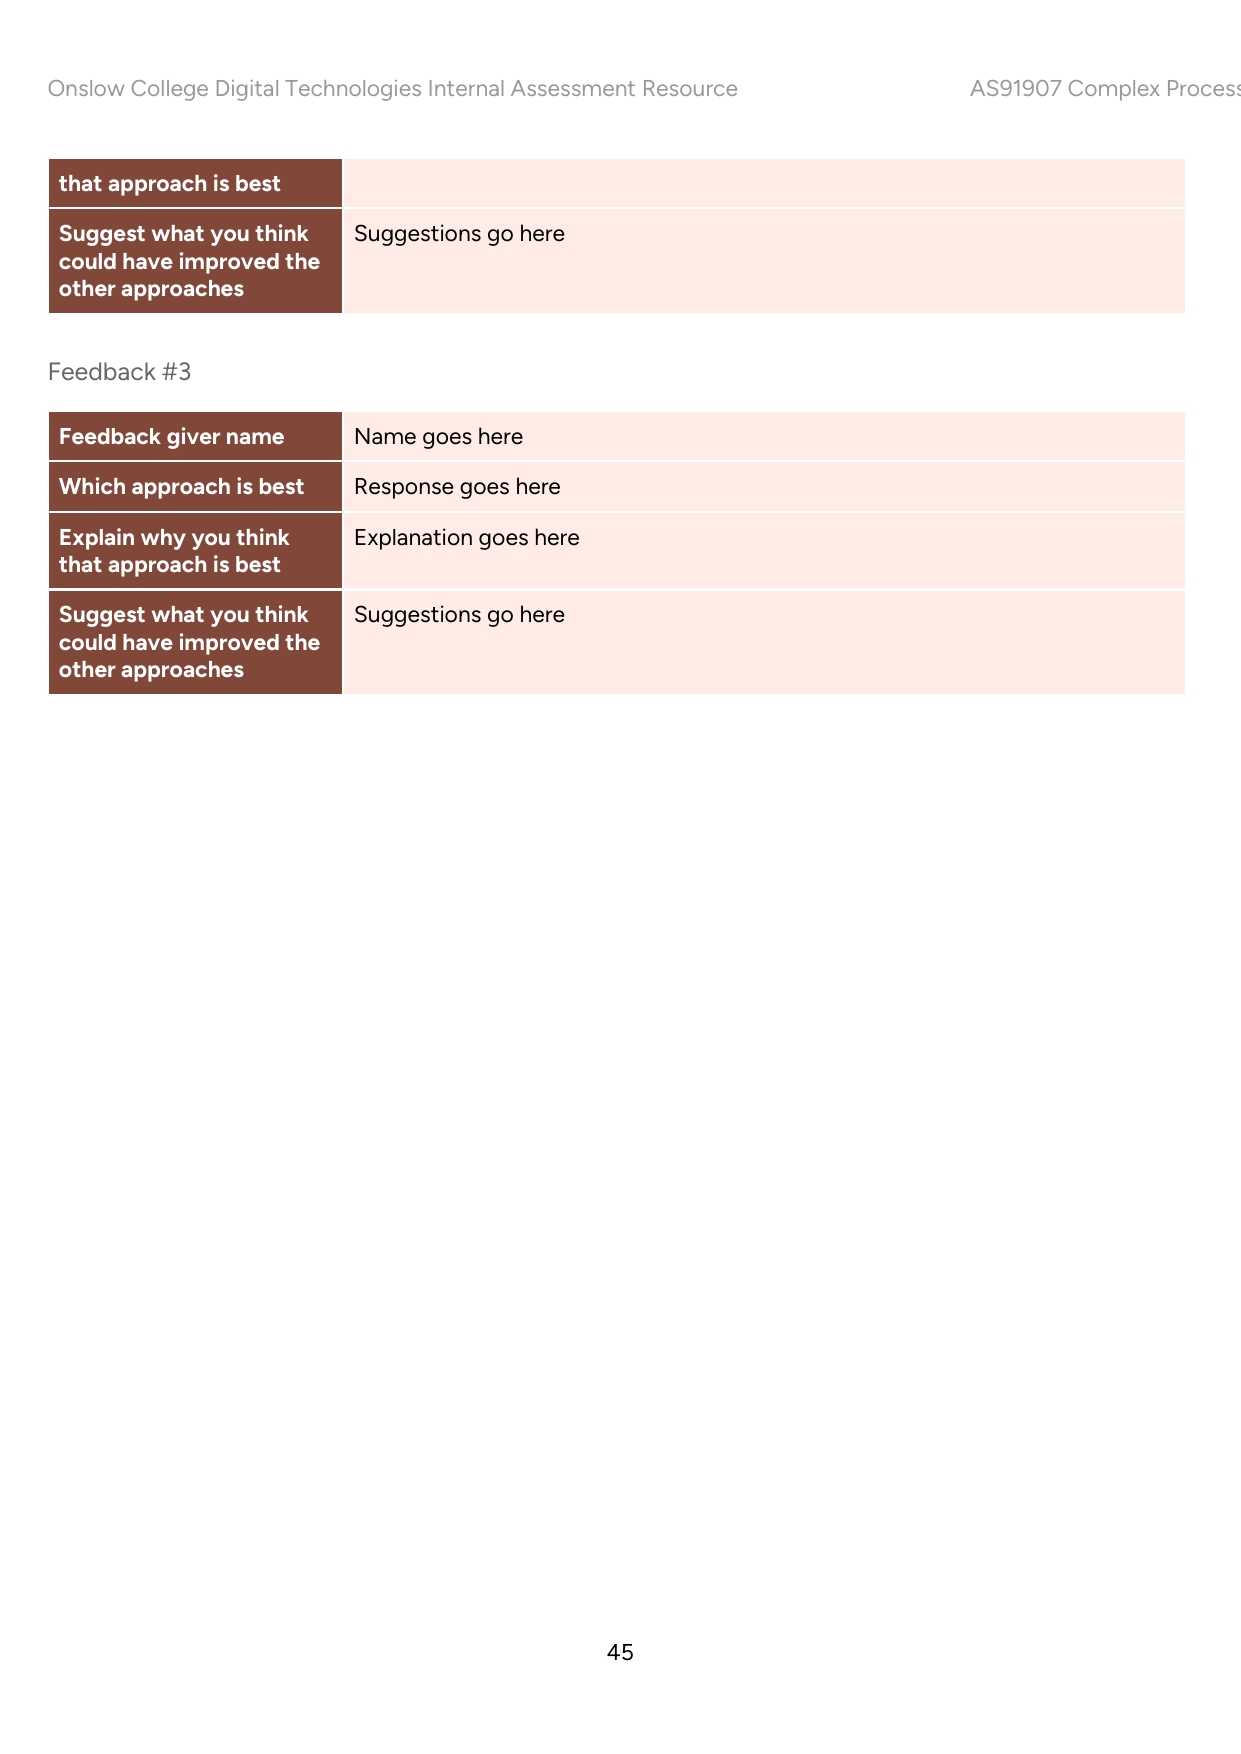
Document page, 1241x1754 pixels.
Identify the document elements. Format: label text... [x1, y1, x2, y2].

table_cell Response goes here [344, 462, 1185, 511]
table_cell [344, 159, 1185, 207]
table_cell Suggestions go here [344, 209, 1185, 313]
table_header Feedback giver name [49, 412, 342, 460]
table_cell Explain why you think that approach is best [49, 513, 342, 588]
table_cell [49, 209, 342, 313]
table_cell Which approach is best [49, 462, 342, 511]
table_cell Suggestions go here [344, 591, 1185, 694]
subtitle Feedback #3 [47, 356, 1193, 386]
table_header Name goes here [344, 412, 1185, 460]
table_cell Suggest what you think could have improved the other approaches [49, 591, 342, 694]
table_cell Explanation goes here [344, 513, 1185, 588]
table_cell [49, 159, 342, 207]
